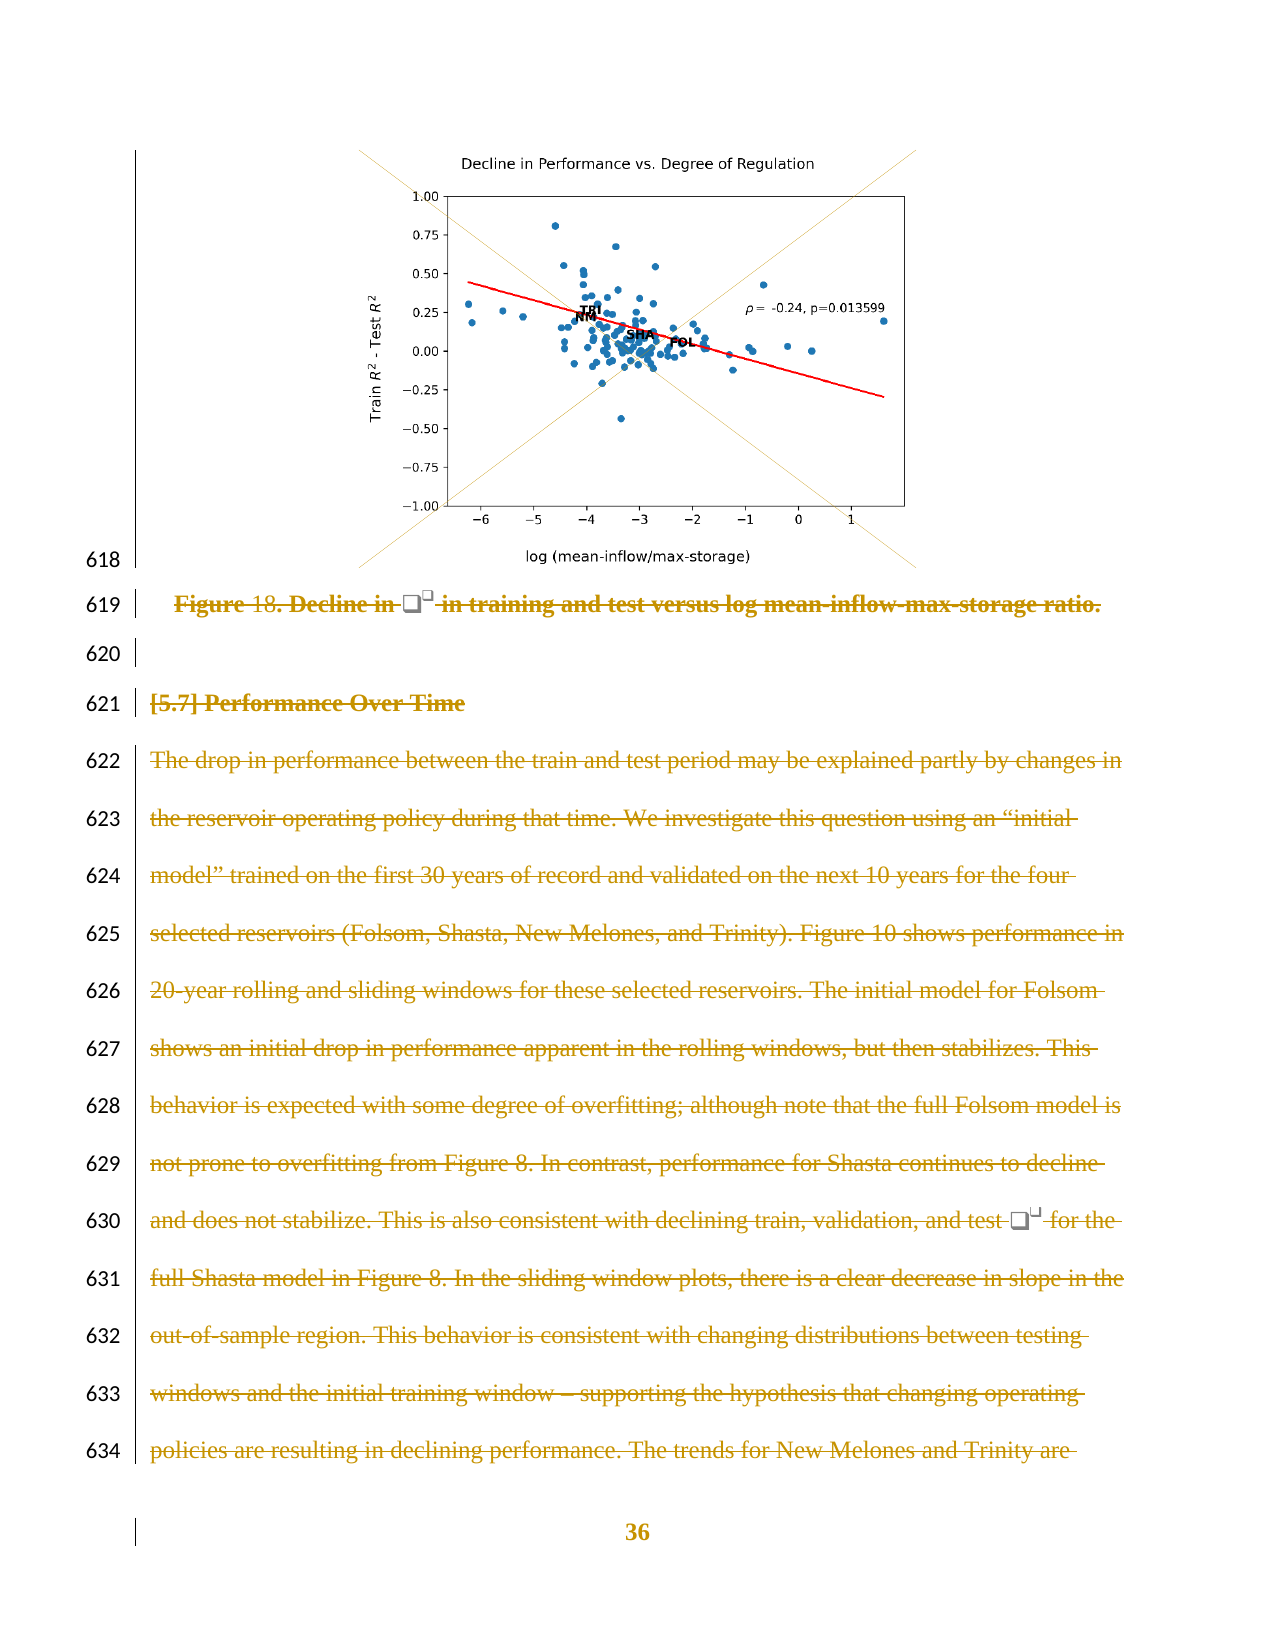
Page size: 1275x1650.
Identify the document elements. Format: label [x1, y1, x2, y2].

picture [639, 151, 917, 567]
picture [361, 360, 914, 568]
picture [361, 150, 914, 358]
picture [358, 151, 636, 567]
